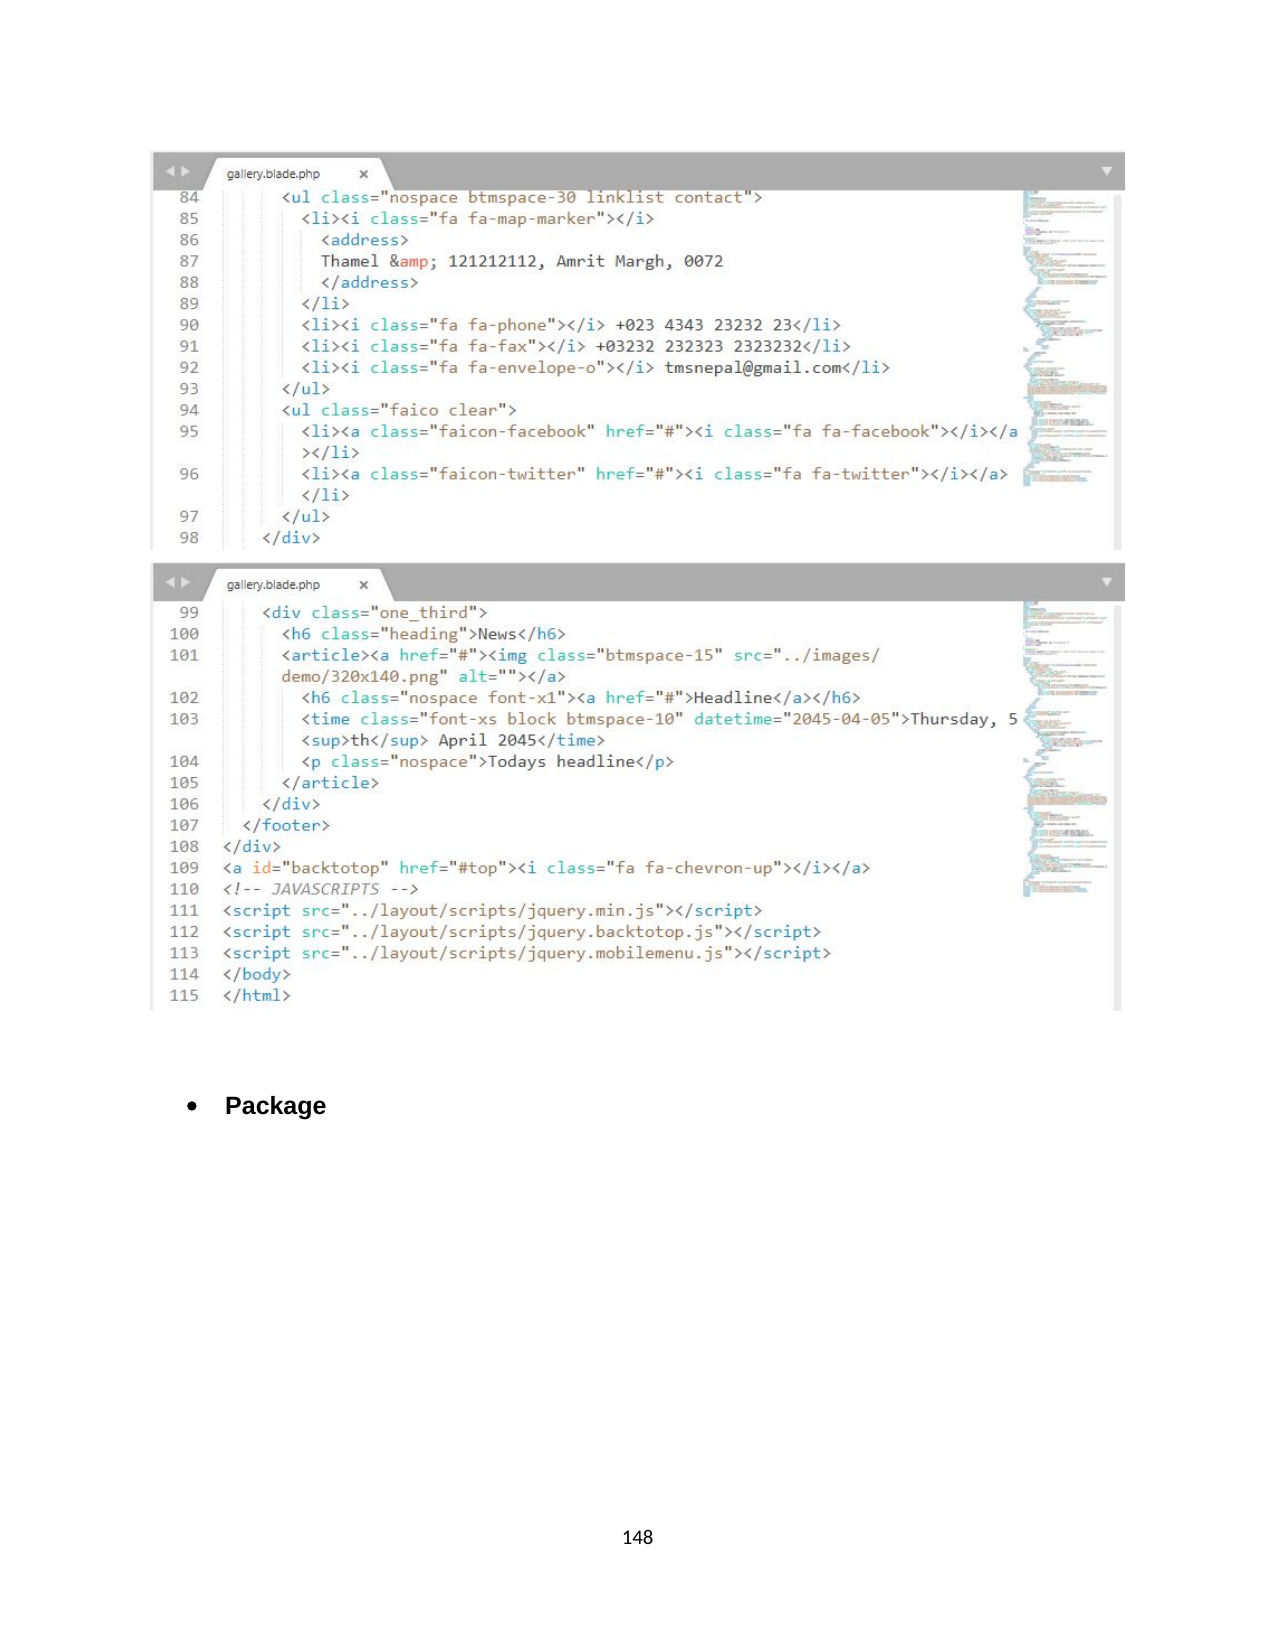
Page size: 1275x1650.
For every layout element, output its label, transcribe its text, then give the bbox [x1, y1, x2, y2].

picture [150, 150, 1125, 550]
picture [150, 562, 1125, 1011]
list Package [187, 1091, 1125, 1120]
